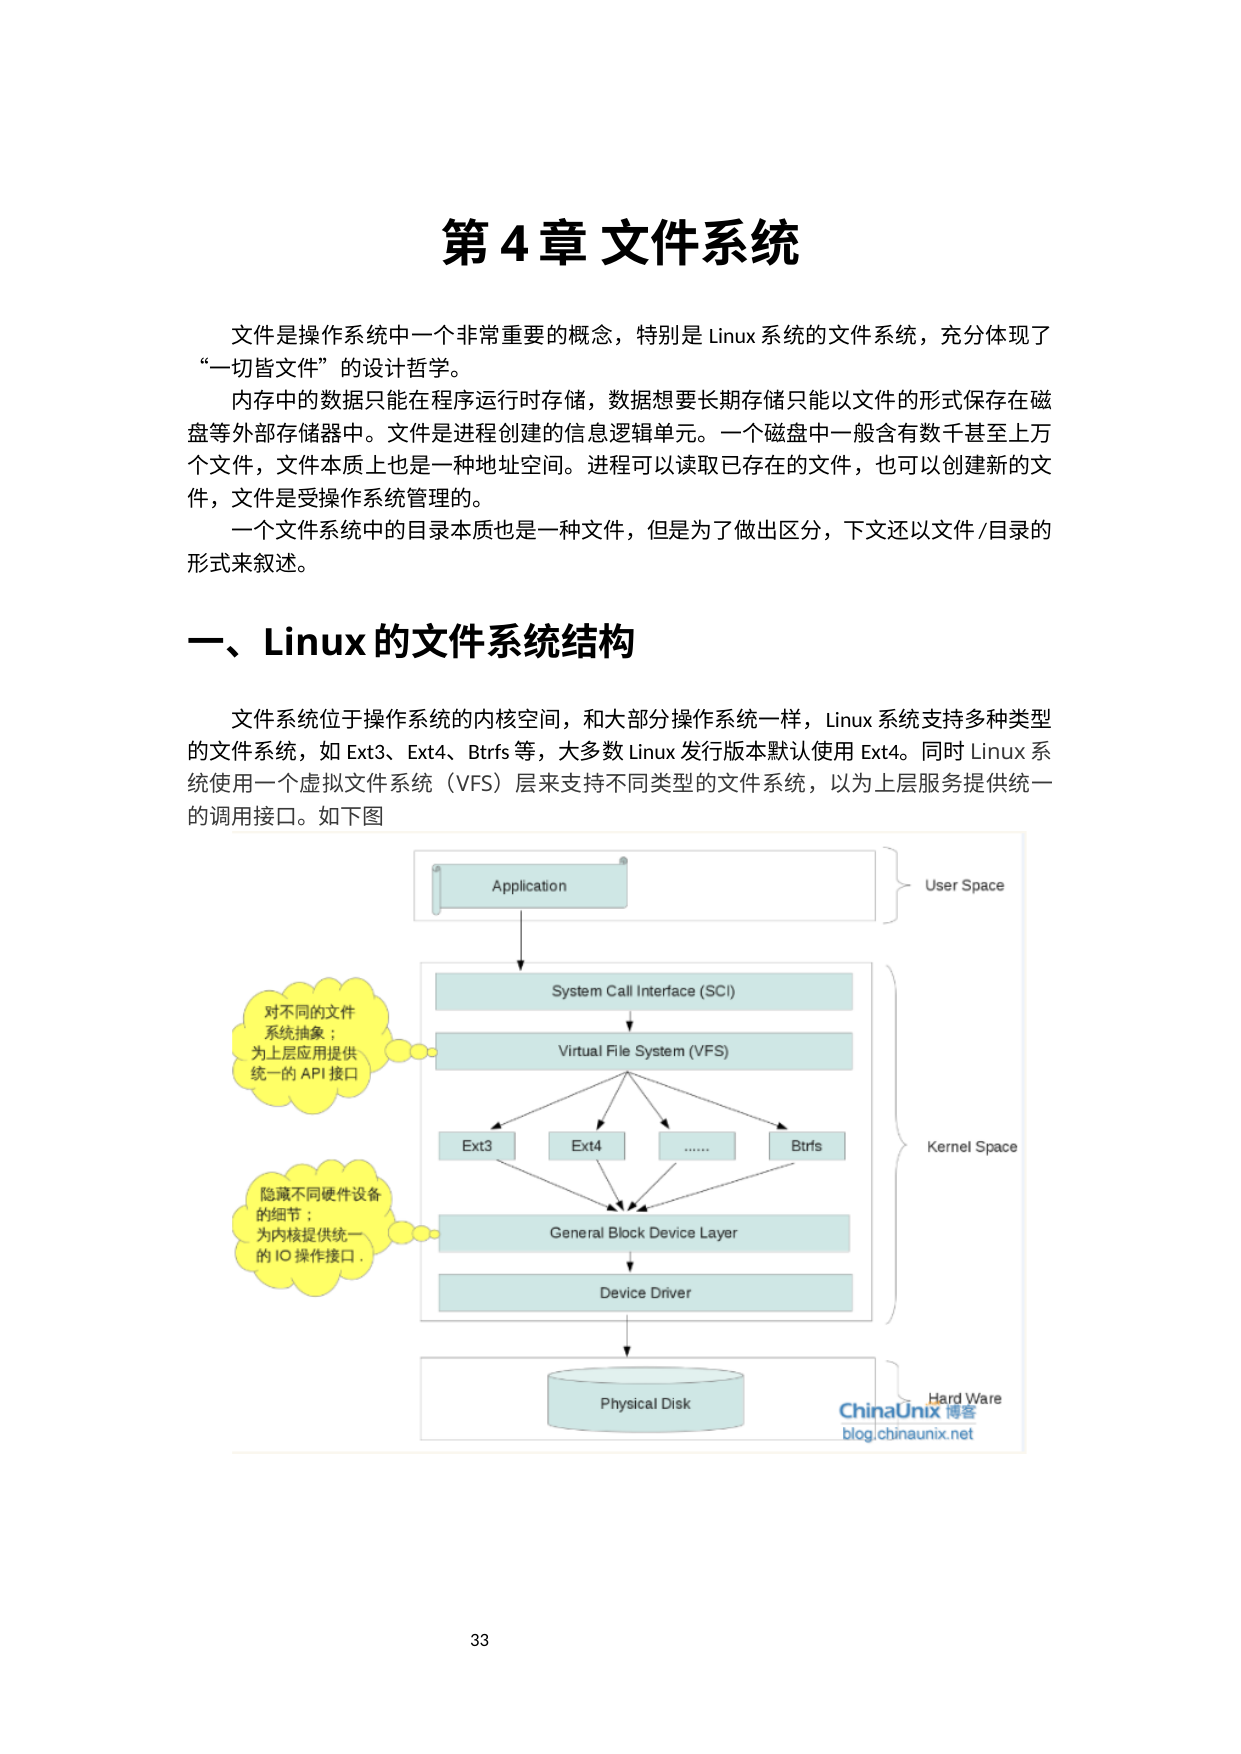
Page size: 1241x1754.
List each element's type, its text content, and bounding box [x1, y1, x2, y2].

picture [231, 831, 1027, 1454]
list 文件系统位于操作系统的内核空间，和大部分操作系统一样，Linux系统支持多种类型的文件系统，如Ext3、Ext4、Btrfs等，大多数Linux发行版本默认使用Ext4。同时Linux系统使用一个虚拟文件系统（VFS）层来支持不同类型的文件系统，以为上层服务提供统一的调用接口。如下图 [187, 701, 1053, 831]
text 文件是操作系统中一个非常重要的概念，特别是Linux系统的文件系统，充分体现了“一切皆文件”的设计哲学。 [187, 318, 1053, 383]
subtitle 一、Linux的文件系统结构 [187, 607, 1053, 672]
text 内存中的数据只能在程序运行时存储，数据想要长期存储只能以文件的形式保存在磁盘等外部存储器中。文件是进程创建的信息逻辑单元。一个磁盘中一般含有数千甚至上万个文件，文件本质上也是一种地址空间。进程可以读取已存在的文件，也可以创建新的文件，文件是受操作系统管理的。 [187, 383, 1053, 513]
text 一个文件系统中的目录本质也是一种文件，但是为了做出区分，下文还以文件/目录的形式来叙述。 [187, 513, 1053, 578]
subtitle 第4章 文件系统 [187, 191, 1053, 289]
